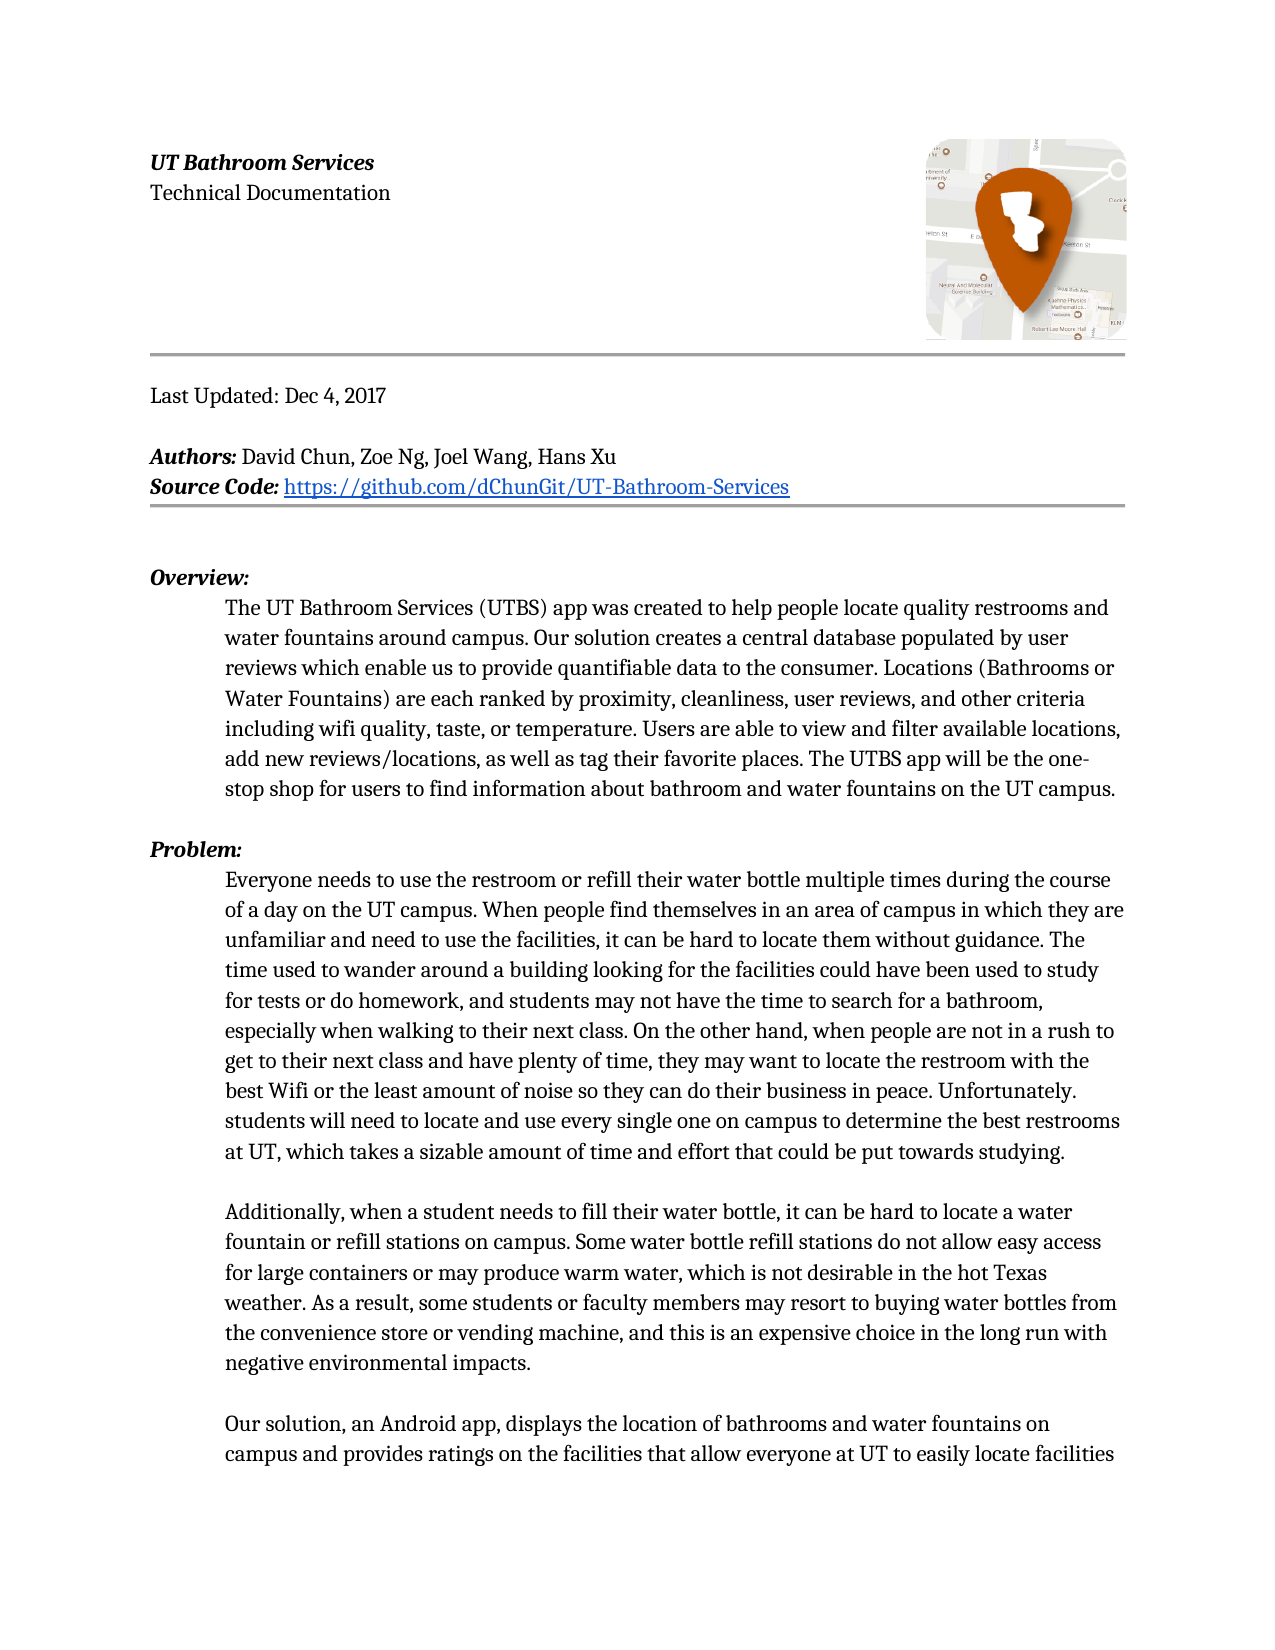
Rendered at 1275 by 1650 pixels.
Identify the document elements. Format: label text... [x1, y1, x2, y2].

text The UT Bathroom Services (UTBS) app was created to help people locate quality restrooms and water fountains around campus. Our solution creates a central database populated by user reviews which enable us to provide quantifiable data to the consumer. Locations (Bathrooms or Water Fountains) are each ranked by proximity, cleanliness, user reviews, and other criteria including wifi quality, taste, or temperature. Users are able to view and filter available locations, add new reviews/locations, as well as tag their favorite places. The UTBS app will be the one-stop shop for users to find information about bathroom and water fountains on the UT campus. [225, 595, 1125, 802]
text Source Code: https://github.com/dChunGit/UT-Bathroom-Services [150, 474, 1125, 500]
text Everyone needs to use the restroom or refill their water bottle multiple times during the course of a day on the UT campus. When people find themselves in an area of campus in which they are unfamiliar and need to use the facilities, it can be hard to locate them without guidance. The time used to wander around a building looking for the facilities could have been used to study for tests or do homework, and students may not have the time to search for a bathroom, especially when walking to their next class. On the other hand, when people are not in a rush to get to their next class and have plenty of time, they may want to locate the restroom with the best Wifi or the least amount of noise so they can do their business in peace. Unfortunately. students will need to locate and use every single one on campus to determine the best restrooms at UT, which takes a sizable amount of time and effort that could be put towards studying. [225, 867, 1125, 1165]
text Additionally, when a student needs to fill their water bottle, it can be hard to locate a water fountain or refill stations on campus. Some water bottle refill stations do not allow easy access for large containers or may produce warm water, which is not desirable in the hot Texas weather. As a result, some students or faculty members may resort to buying water bottles from the convenience store or vending machine, and this is an expensive choice in the long run with negative environmental impacts. [225, 1199, 1125, 1376]
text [225, 1410, 1125, 1467]
text Problem: [150, 836, 1125, 863]
picture [925, 139, 1127, 340]
text Technical Documentation [150, 180, 1125, 207]
text Authors: David Chun, Zoe Ng, Joel Wang, Hans Xu [150, 444, 1125, 470]
text Last Updated: Dec 4, 2017 [150, 383, 1125, 410]
text UT Bathroom Services [150, 150, 1125, 176]
text Overview: [150, 564, 1125, 591]
